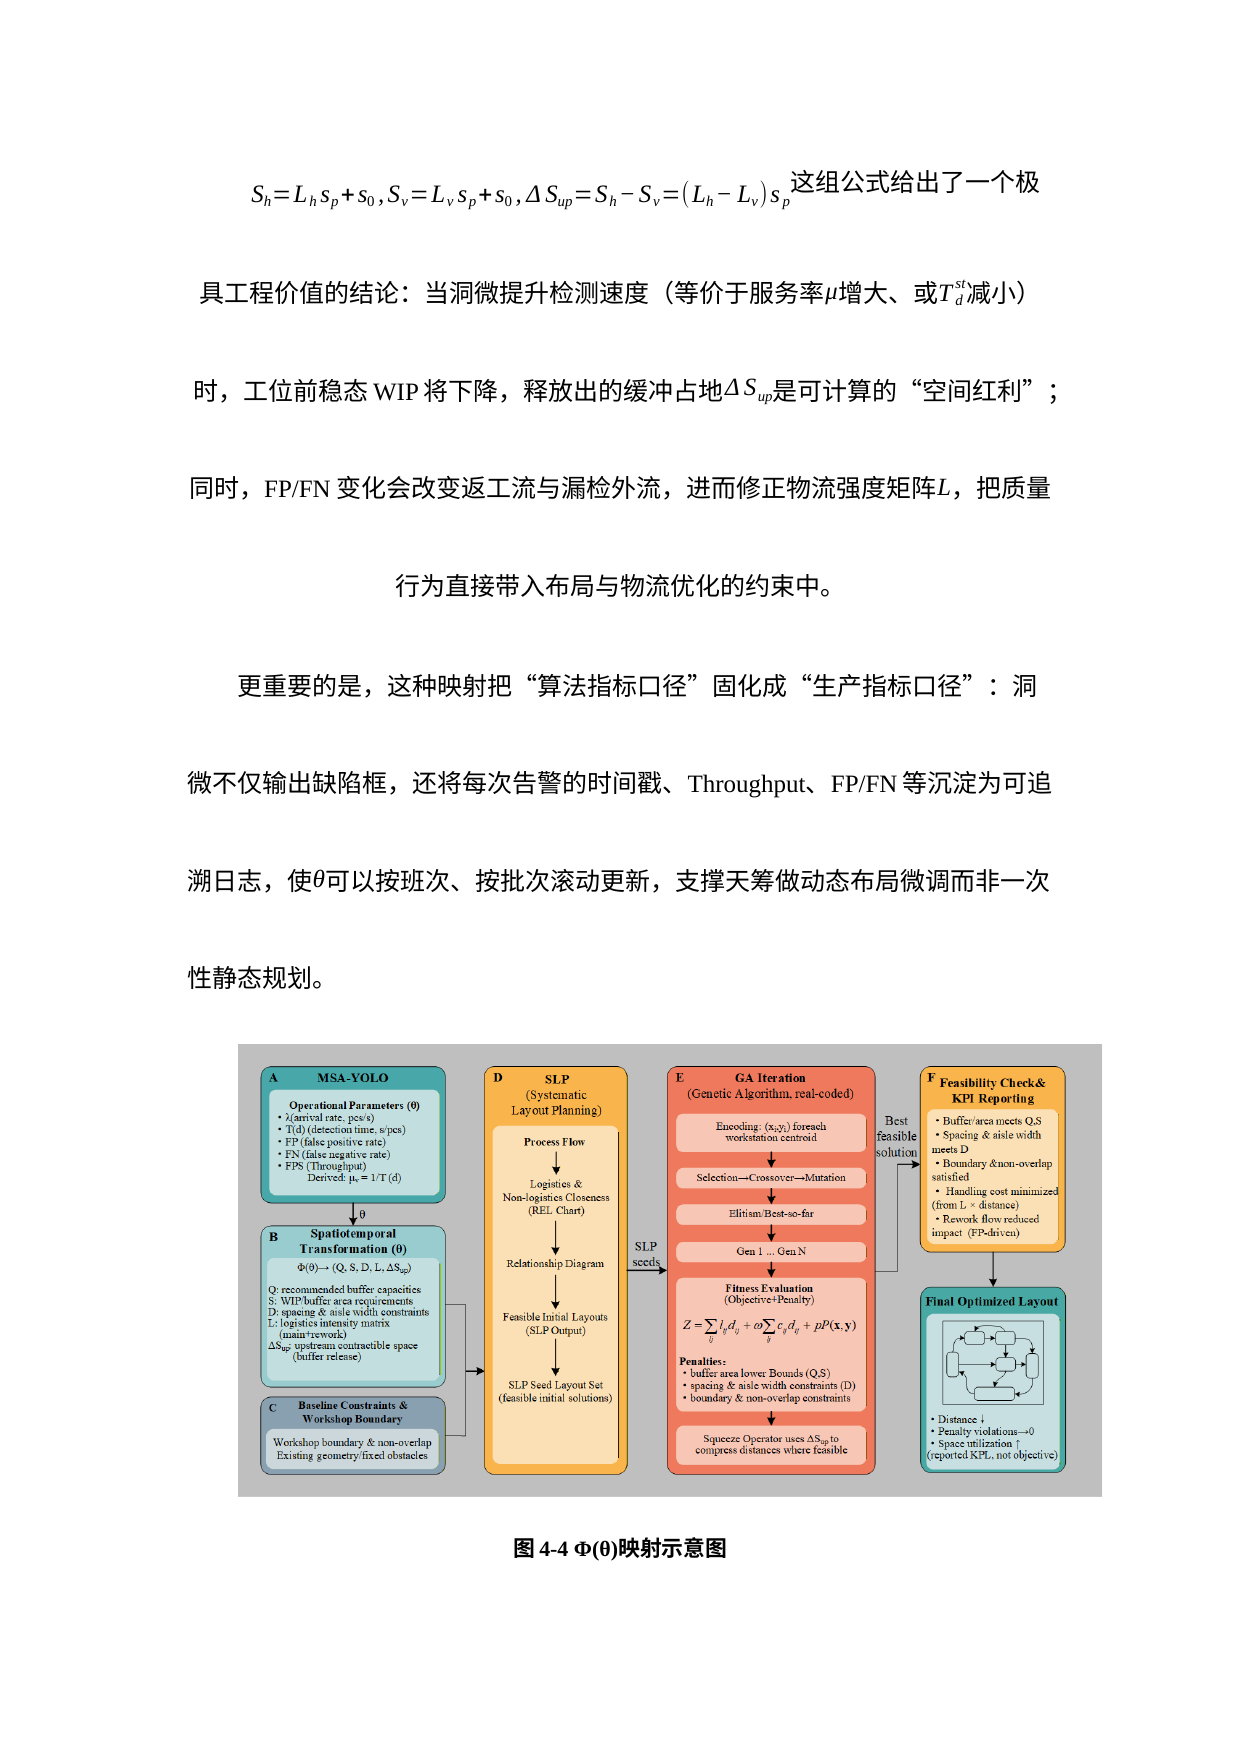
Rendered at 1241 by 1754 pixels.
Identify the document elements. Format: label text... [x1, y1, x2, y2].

text 这组公式给出了一个极具工程价值的结论：当洞微提升检测速度（等价于服务率增大、或减小）时，工位前稳态WIP将下降，释放出的缓冲占地是可计算的“空间红利”；同时，FP/FN变化会改变返工流与漏检外流，进而修正物流强度矩阵，把质量行为直接带入布局与物流优化的约束中。 [187, 162, 1053, 617]
text 更重要的是，这种映射把“算法指标口径”固化成“生产指标口径”：洞微不仅输出缺陷框，还将每次告警的时间戳、Throughput、FP/FN等沉淀为可追溯日志，使可以按班次、按批次滚动更新，支撑天筹做动态布局微调而非一次性静态规划。 [187, 652, 1053, 1009]
picture [237, 1044, 1103, 1497]
text 图4-4 Φ(θ)映射示意图 [187, 1530, 1053, 1563]
